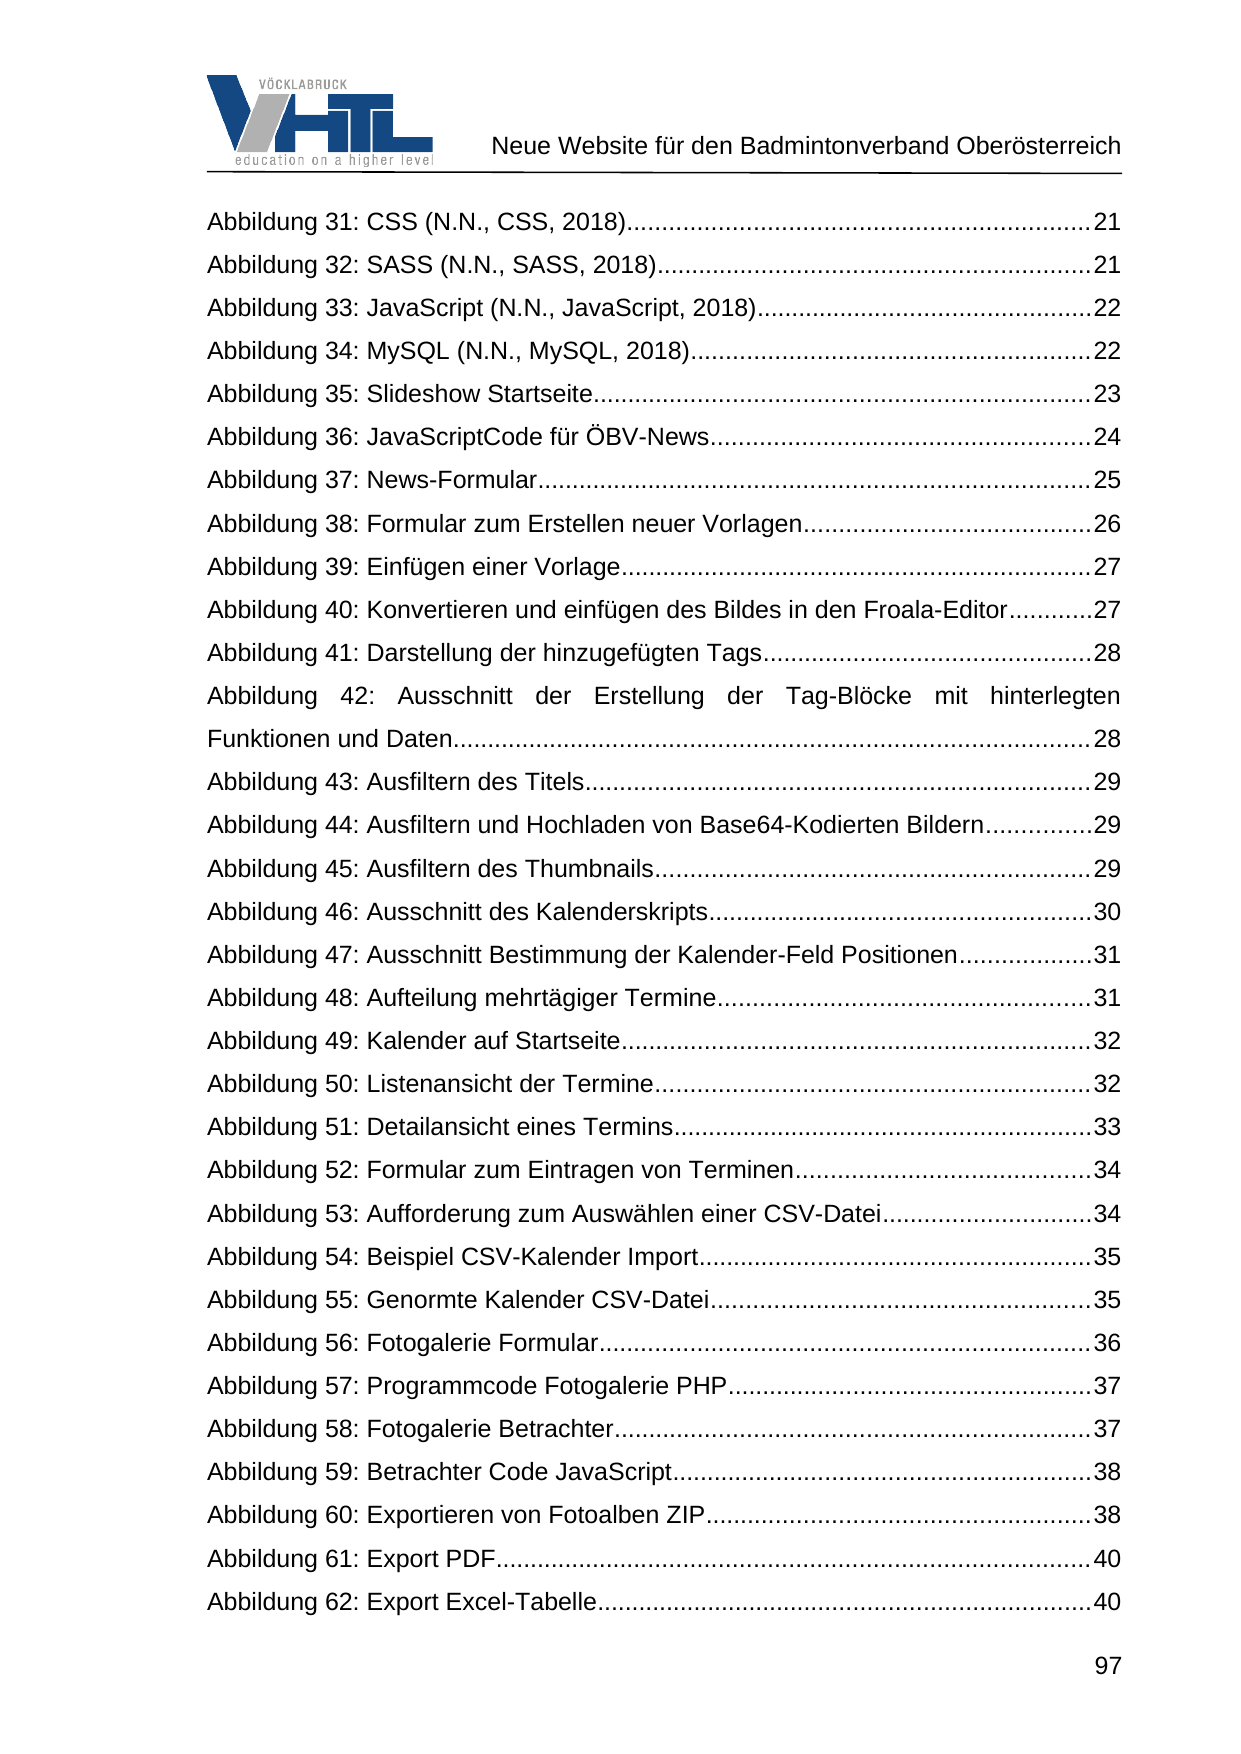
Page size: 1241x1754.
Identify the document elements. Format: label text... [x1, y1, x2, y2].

text Abbildung 47: Ausschnitt Bestimmung der Kalender-Feld Positionen 31 [207, 940, 1122, 969]
text Abbildung 34: MySQL (N.N., MySQL, 2018) 22 [207, 336, 1122, 365]
text Abbildung 52: Formular zum Eintragen von Terminen 34 [207, 1156, 1122, 1184]
text Abbildung 39: Einfügen einer Vorlage 27 [207, 552, 1122, 581]
text Abbildung 46: Ausschnitt des Kalenderskripts 30 [207, 897, 1122, 926]
text Abbildung 50: Listenansicht der Termine 32 [207, 1069, 1122, 1098]
text Abbildung 40: Konvertieren und einfügen des Bildes in den Froala-Editor 27 [207, 595, 1122, 624]
text Abbildung 49: Kalender auf Startseite 32 [207, 1026, 1122, 1055]
text Abbildung 56: Fotogalerie Formular 36 [207, 1328, 1122, 1357]
text Abbildung 45: Ausfiltern des Thumbnails 29 [207, 854, 1122, 882]
text Abbildung 54: Beispiel CSV-Kalender Import 35 [207, 1242, 1122, 1271]
text Abbildung 42: Ausschnitt der Erstellung der Tag-Blöcke mit hinterlegten Funktionen und Daten 28 [207, 681, 1122, 753]
text Abbildung 59: Betrachter Code JavaScript 38 [207, 1457, 1122, 1486]
text Abbildung 32: SASS (N.N., SASS, 2018) 21 [207, 250, 1122, 279]
text Abbildung 51: Detailansicht eines Termins 33 [207, 1112, 1122, 1141]
text Abbildung 61: Export PDF 40 [207, 1544, 1122, 1572]
text Abbildung 55: Genormte Kalender CSV-Datei 35 [207, 1285, 1122, 1314]
text Abbildung 33: JavaScript (N.N., JavaScript, 2018) 22 [207, 293, 1122, 322]
text Abbildung 48: Aufteilung mehrtägiger Termine 31 [207, 983, 1122, 1012]
text Abbildung 35: Slideshow Startseite 23 [207, 379, 1122, 408]
picture [206, 75, 433, 167]
text Abbildung 43: Ausfiltern des Titels 29 [207, 767, 1122, 796]
text Abbildung 57: Programmcode Fotogalerie PHP 37 [207, 1371, 1122, 1400]
text Abbildung 31: CSS (N.N., CSS, 2018) 21 [207, 207, 1122, 236]
text Abbildung 41: Darstellung der hinzugefügten Tags 28 [207, 638, 1122, 667]
text Abbildung 58: Fotogalerie Betrachter 37 [207, 1414, 1122, 1443]
text Abbildung 37: News-Formular 25 [207, 466, 1122, 494]
text Abbildung 53: Aufforderung zum Auswählen einer CSV-Datei 34 [207, 1199, 1122, 1227]
text Abbildung 62: Export Excel-Tabelle 40 [207, 1587, 1122, 1616]
text Abbildung 60: Exportieren von Fotoalben ZIP 38 [207, 1501, 1122, 1529]
text Abbildung 44: Ausfiltern und Hochladen von Base64-Kodierten Bildern 29 [207, 811, 1122, 839]
text Abbildung 38: Formular zum Erstellen neuer Vorlagen 26 [207, 509, 1122, 537]
text Abbildung 36: JavaScriptCode für ÖBV-News 24 [207, 422, 1122, 451]
